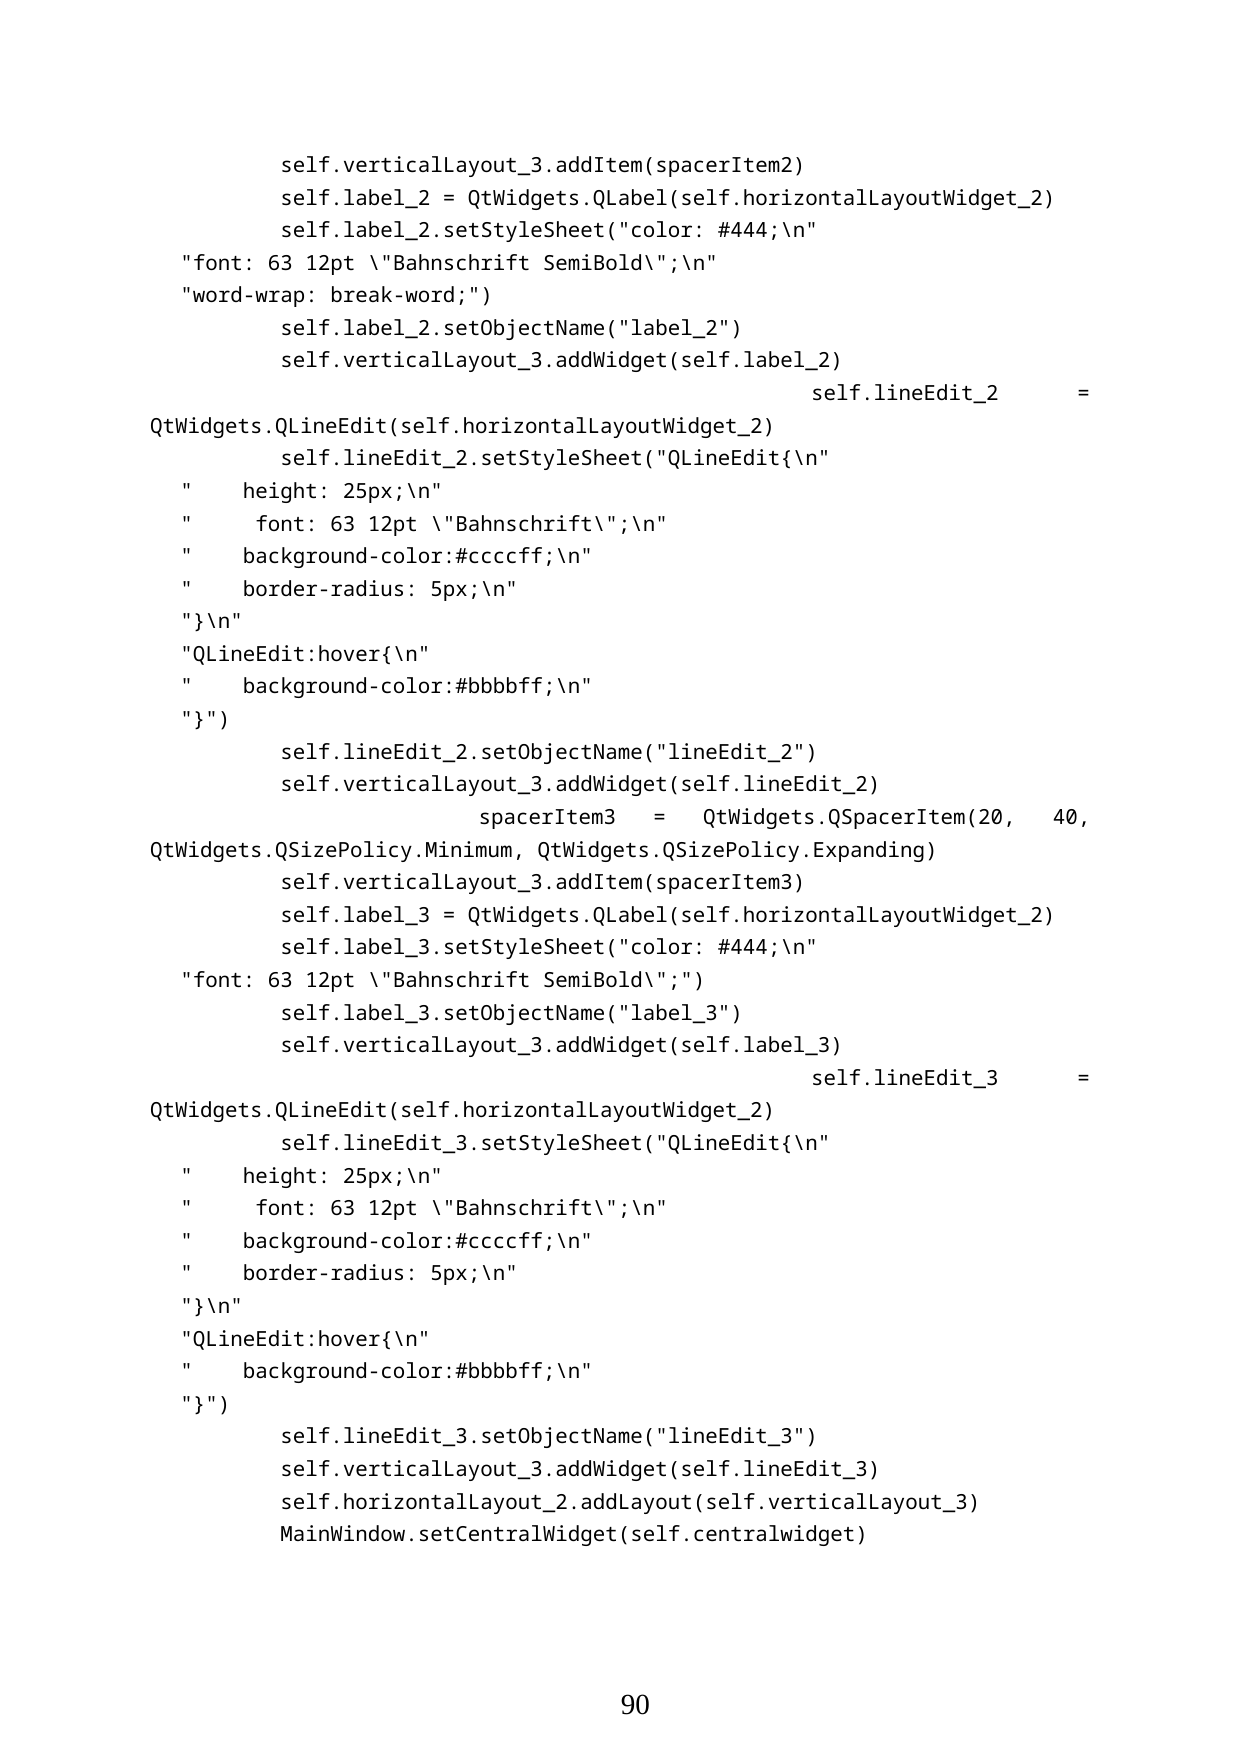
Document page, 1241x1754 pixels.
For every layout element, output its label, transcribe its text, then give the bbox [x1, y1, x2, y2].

text " font: 63 12pt \"Bahnschrift\";\n" [150, 1193, 1090, 1222]
text self.verticalLayout_3.addWidget(self.label_3) [150, 1030, 1090, 1059]
text self.lineEdit_2 = QtWidgets.QLineEdit(self.horizontalLayoutWidget_2) [150, 378, 1090, 439]
text self.verticalLayout_3.addWidget(self.lineEdit_3) [150, 1454, 1090, 1483]
text " border-radius: 5px;\n" [150, 1258, 1090, 1287]
text "QLineEdit:hover{\n" [150, 639, 1090, 667]
text " background-color:#ccccff;\n" [150, 541, 1090, 570]
text " background-color:#bbbbff;\n" [150, 672, 1090, 700]
text self.label_2.setStyleSheet("color: #444;\n" [150, 215, 1090, 244]
text "font: 63 12pt \"Bahnschrift SemiBold\";\n" [150, 248, 1090, 276]
text " border-radius: 5px;\n" [150, 574, 1090, 602]
text "}") [150, 704, 1090, 733]
text self.lineEdit_3.setStyleSheet("QLineEdit{\n" [150, 1128, 1090, 1157]
text " background-color:#bbbbff;\n" [150, 1356, 1090, 1385]
text " height: 25px;\n" [150, 1161, 1090, 1189]
text self.lineEdit_2.setStyleSheet("QLineEdit{\n" [150, 443, 1090, 472]
text self.verticalLayout_3.addItem(spacerItem3) [150, 867, 1090, 896]
text MainWindow.setCentralWidget(self.centralwidget) [150, 1519, 1090, 1548]
text "}\n" [150, 1291, 1090, 1319]
text self.lineEdit_3.setObjectName("lineEdit_3") [150, 1422, 1090, 1450]
text self.label_3.setStyleSheet("color: #444;\n" [150, 932, 1090, 961]
text self.horizontalLayout_2.addLayout(self.verticalLayout_3) [150, 1487, 1090, 1515]
text spacerItem3 = QtWidgets.QSpacerItem(20, 40, QtWidgets.QSizePolicy.Minimum, QtWidgets.QSizePolicy.Expanding) [150, 802, 1090, 863]
text "word-wrap: break-word;") [150, 280, 1090, 309]
text self.label_3.setObjectName("label_3") [150, 998, 1090, 1026]
text self.verticalLayout_3.addWidget(self.label_2) [150, 346, 1090, 374]
text " background-color:#ccccff;\n" [150, 1226, 1090, 1254]
text self.label_3 = QtWidgets.QLabel(self.horizontalLayoutWidget_2) [150, 900, 1090, 928]
text self.verticalLayout_3.addWidget(self.lineEdit_2) [150, 769, 1090, 798]
text "QLineEdit:hover{\n" [150, 1324, 1090, 1352]
text " height: 25px;\n" [150, 476, 1090, 504]
text self.label_2.setObjectName("label_2") [150, 313, 1090, 341]
text self.lineEdit_3 = QtWidgets.QLineEdit(self.horizontalLayoutWidget_2) [150, 1063, 1090, 1124]
text "}") [150, 1389, 1090, 1417]
text self.label_2 = QtWidgets.QLabel(self.horizontalLayoutWidget_2) [150, 183, 1090, 211]
text "font: 63 12pt \"Bahnschrift SemiBold\";") [150, 965, 1090, 993]
text self.verticalLayout_3.addItem(spacerItem2) [150, 150, 1090, 178]
text "}\n" [150, 606, 1090, 635]
text " font: 63 12pt \"Bahnschrift\";\n" [150, 509, 1090, 537]
text self.lineEdit_2.setObjectName("lineEdit_2") [150, 737, 1090, 765]
